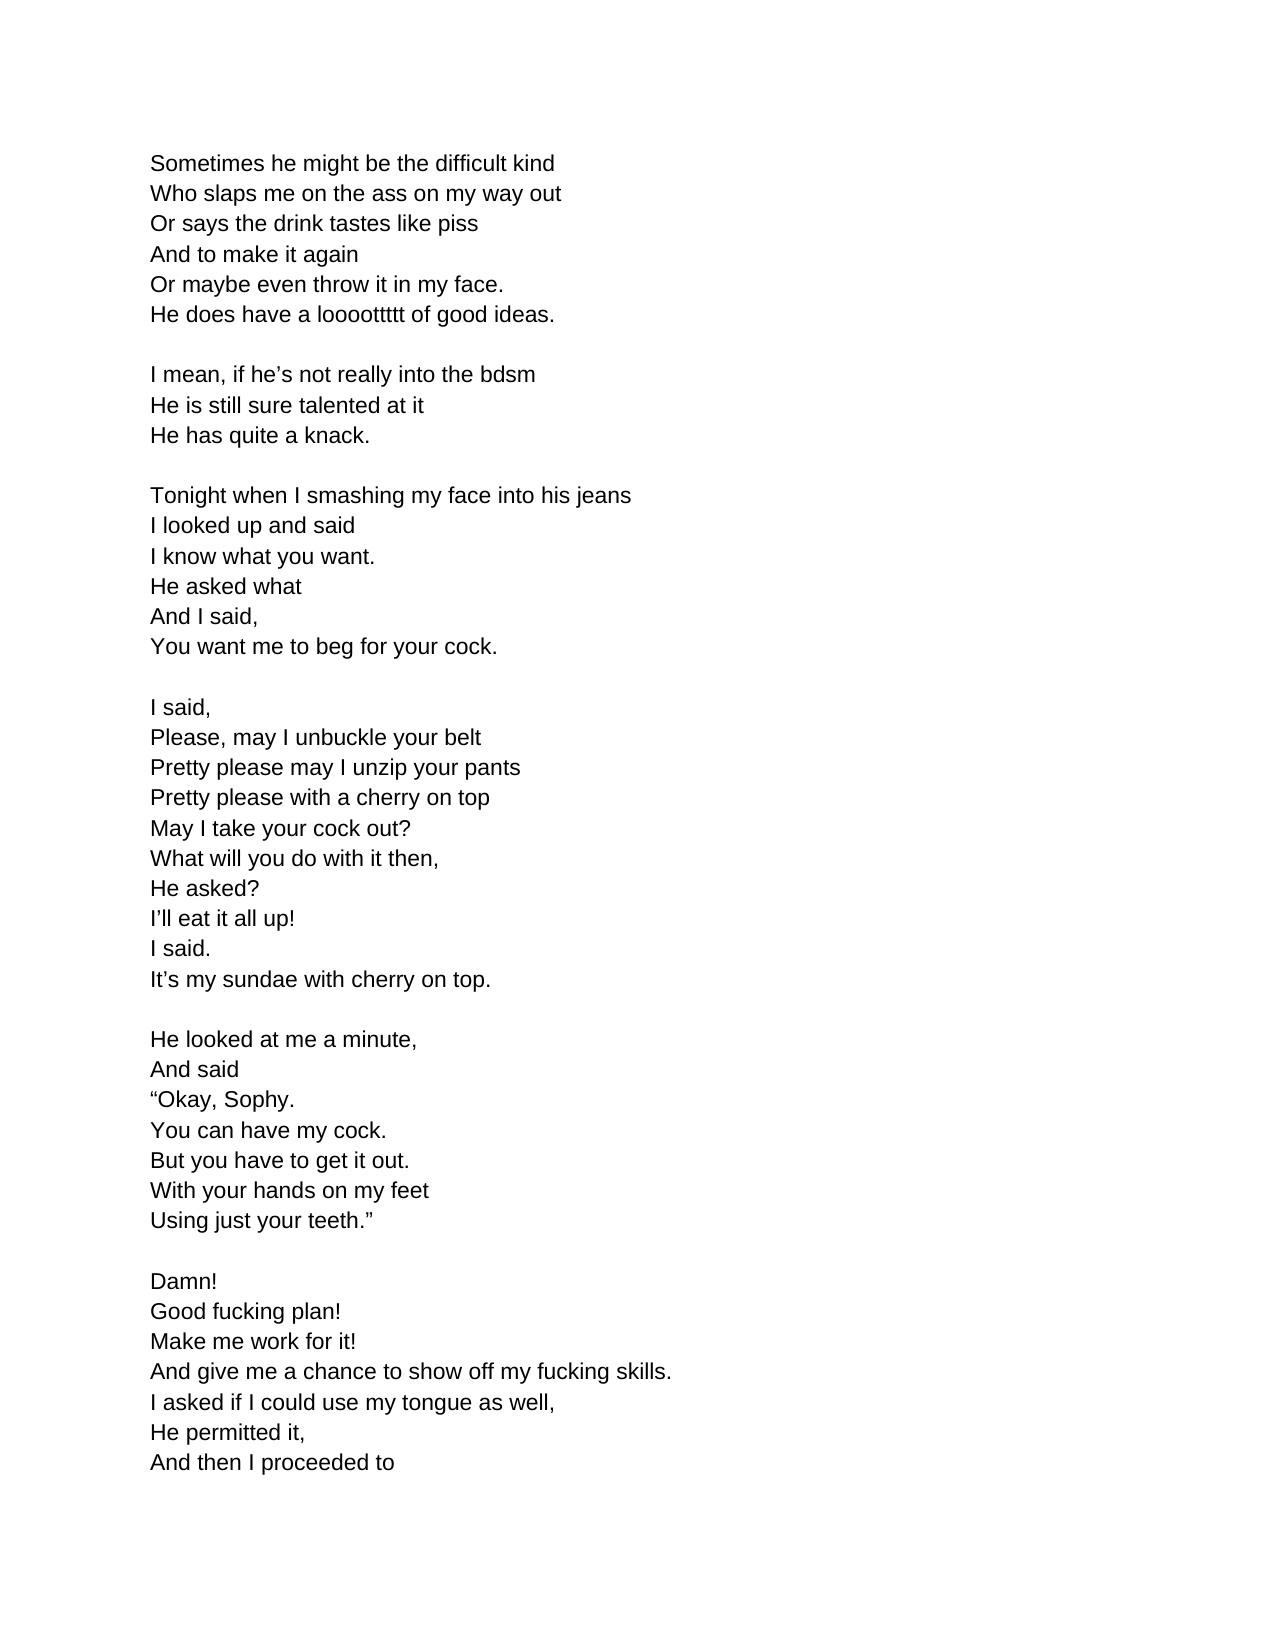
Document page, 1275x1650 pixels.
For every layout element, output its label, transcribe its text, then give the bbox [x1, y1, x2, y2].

text He looked at me a minute, [150, 1026, 1125, 1052]
text Tonight when I smashing my face into his jeans [150, 482, 1125, 509]
text Pretty please with a cherry on top [150, 784, 1125, 811]
text You can have my cock. [150, 1117, 1125, 1143]
text Damn! Good fucking plan! [150, 1268, 1125, 1324]
text “Okay, Sophy. [150, 1086, 1125, 1113]
text And said [150, 1056, 1125, 1083]
text I asked if I could use my tongue as well, [150, 1388, 1125, 1415]
text He does have a loooottttt of good ideas. [150, 301, 1125, 327]
text He has quite a knack. [150, 422, 1125, 448]
text And to make it again [150, 241, 1125, 267]
text And then I proceeded to [150, 1449, 1125, 1475]
text He asked? I’ll eat it all up! I said. [150, 875, 1125, 962]
text I mean, if he’s not really into the bdsm [150, 361, 1125, 388]
text Pretty please may I unzip your pants [150, 754, 1125, 781]
text It’s my sundae with cherry on top. [150, 966, 1125, 992]
text And I said, [150, 603, 1125, 629]
text You want me to beg for your cock. [150, 633, 1125, 660]
text I said, [150, 694, 1125, 720]
text With your hands on my feet [150, 1177, 1125, 1203]
text I know what you want. [150, 543, 1125, 569]
text Please, may I unbuckle your belt [150, 724, 1125, 750]
text Make me work for it! [150, 1328, 1125, 1354]
text He asked what [150, 573, 1125, 599]
text He is still sure talented at it [150, 392, 1125, 418]
text But you have to get it out. [150, 1147, 1125, 1173]
text He permitted it, [150, 1419, 1125, 1445]
text Using just your teeth.” [150, 1207, 1125, 1234]
text Or maybe even throw it in my face. [150, 271, 1125, 297]
text And give me a chance to show off my fucking skills. [150, 1358, 1125, 1385]
text May I take your cock out? What will you do with it then, [150, 814, 1125, 871]
text Who slaps me on the ass on my way out [150, 180, 1125, 207]
text Sometimes he might be the difficult kind [150, 150, 1125, 176]
text Or says the drink tastes like piss [150, 210, 1125, 237]
text I looked up and said [150, 512, 1125, 539]
